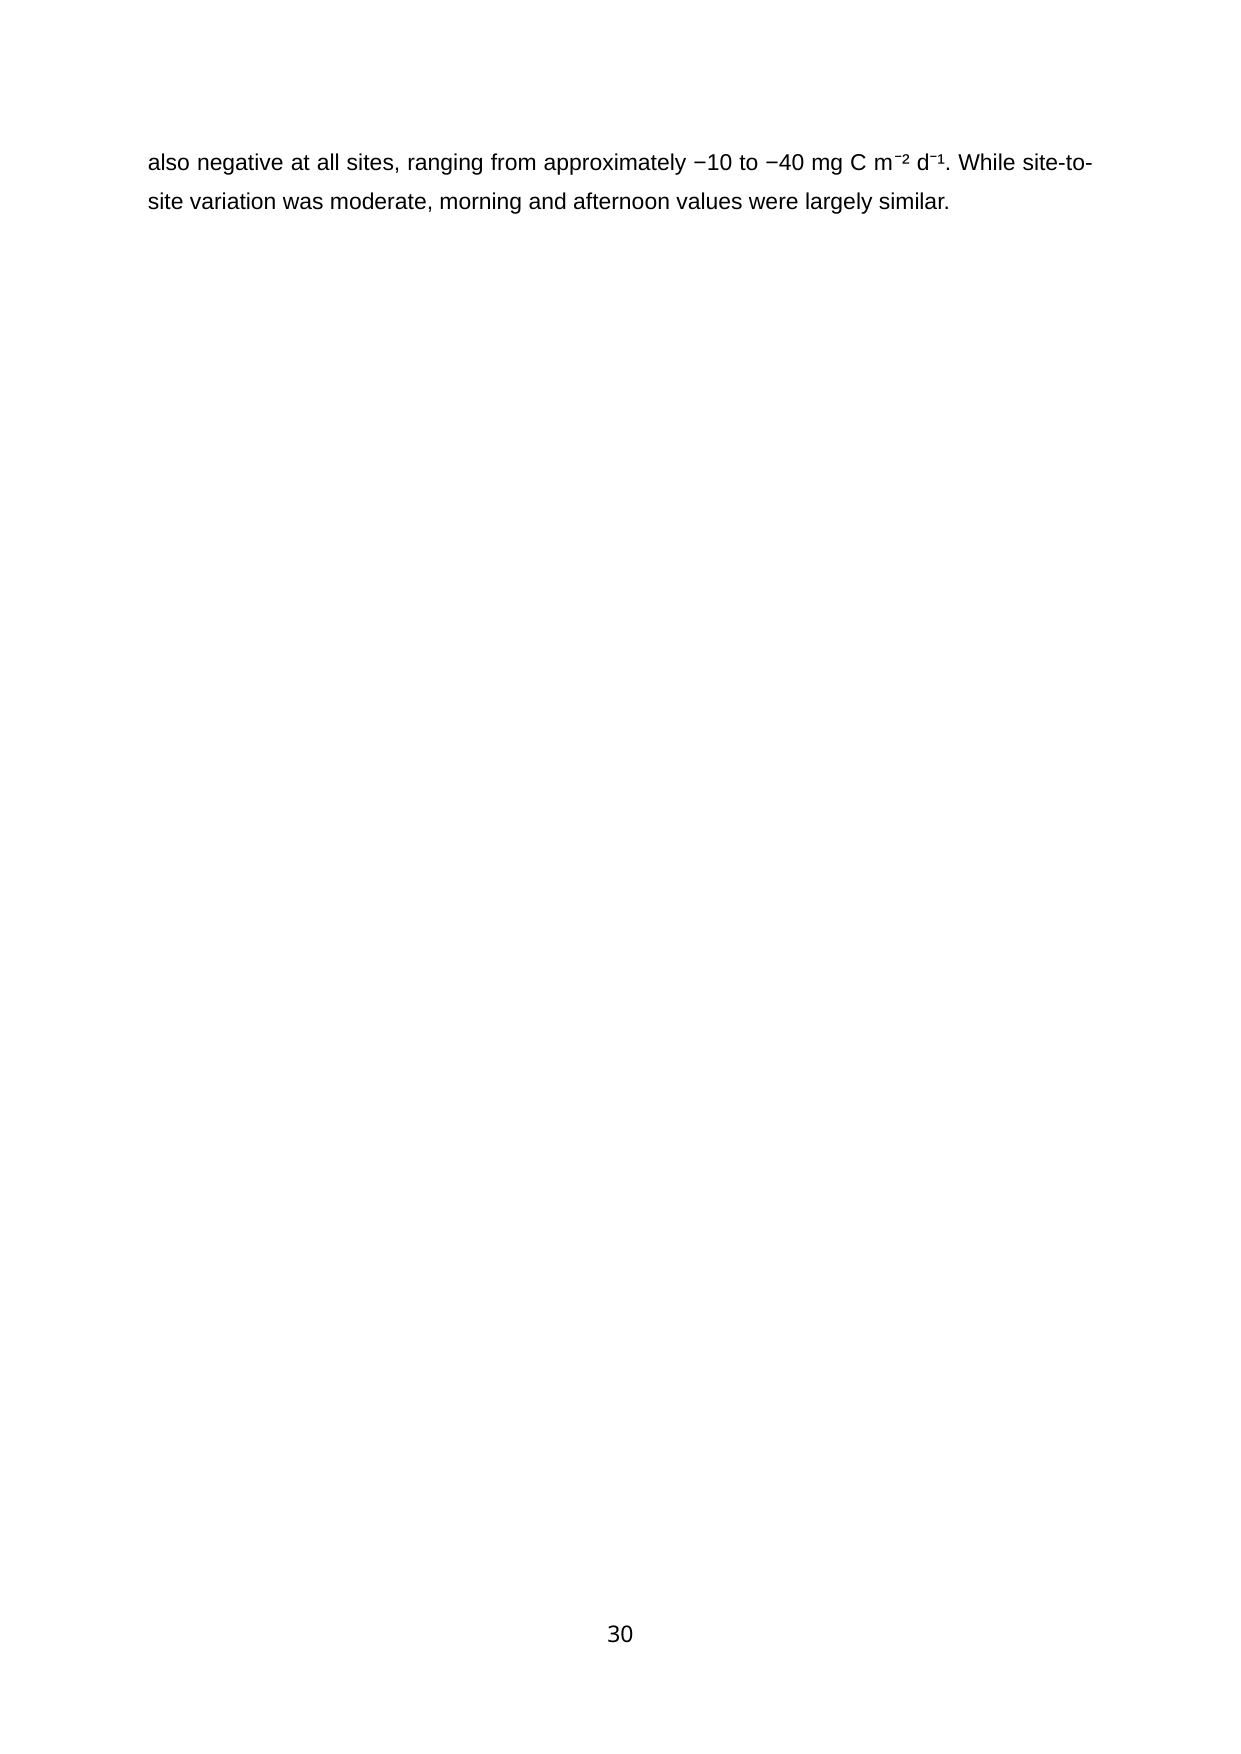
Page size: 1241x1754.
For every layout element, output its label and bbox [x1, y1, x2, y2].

text [148, 148, 1093, 215]
